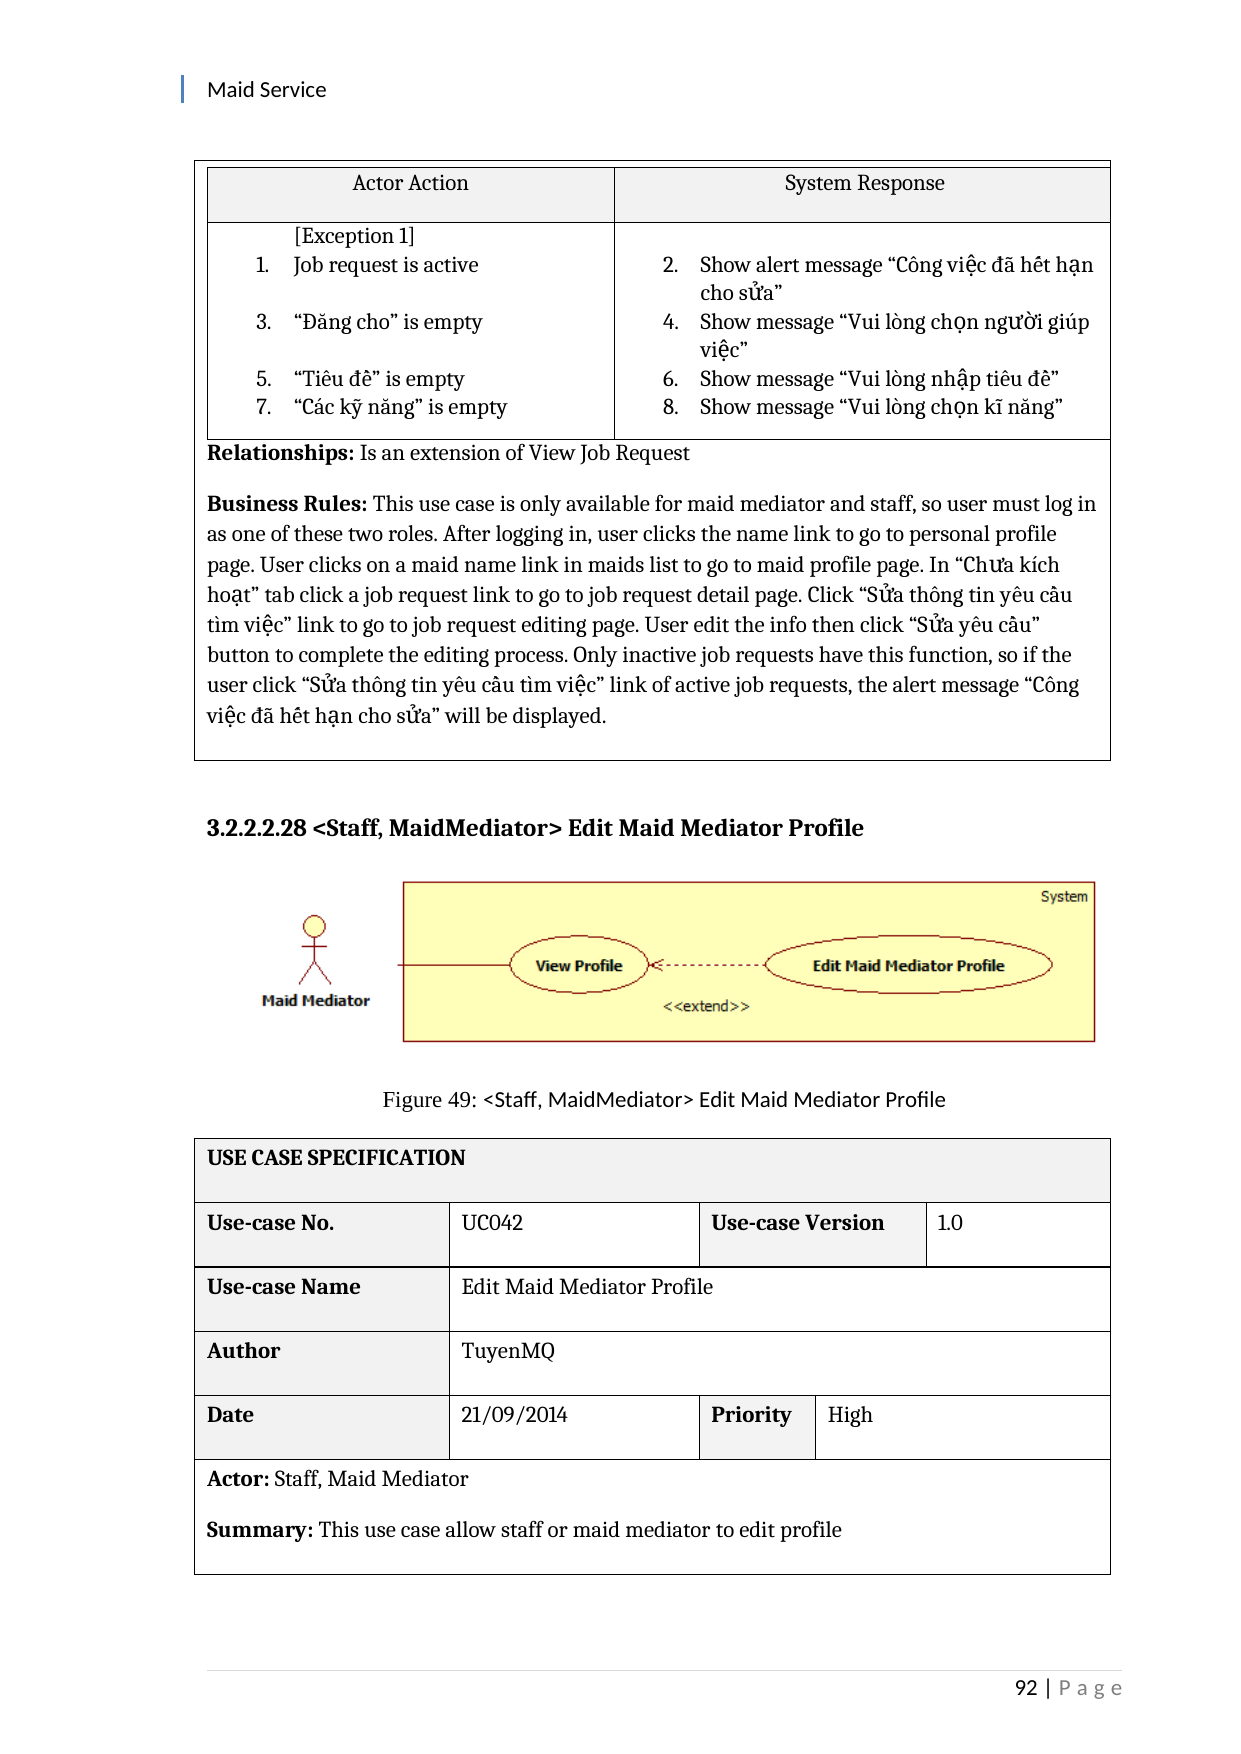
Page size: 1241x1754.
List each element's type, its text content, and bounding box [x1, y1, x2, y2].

table_cell Date [195, 1396, 449, 1459]
table_cell Edit Maid Mediator Profile [450, 1268, 1110, 1331]
table_cell Use-case No. [195, 1203, 449, 1266]
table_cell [195, 161, 1110, 759]
picture [206, 855, 1122, 1069]
table_cell 1.0 [927, 1203, 1110, 1266]
table_cell Use-case Name [195, 1268, 449, 1331]
table_cell Author [195, 1332, 449, 1395]
table_cell TuyenMQ [450, 1332, 1110, 1395]
table_cell 21/09/2014 [450, 1396, 699, 1459]
subtitle <Staff, MaidMediator> Edit Maid Mediator Profile [207, 814, 1122, 842]
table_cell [195, 1460, 1110, 1574]
table_header USE CASE SPECIFICATION [195, 1139, 1110, 1202]
table_cell UC042 [450, 1203, 699, 1266]
table_cell High [816, 1396, 1110, 1459]
table_cell Use-case Version [700, 1203, 926, 1266]
table_cell Priority [700, 1396, 815, 1459]
